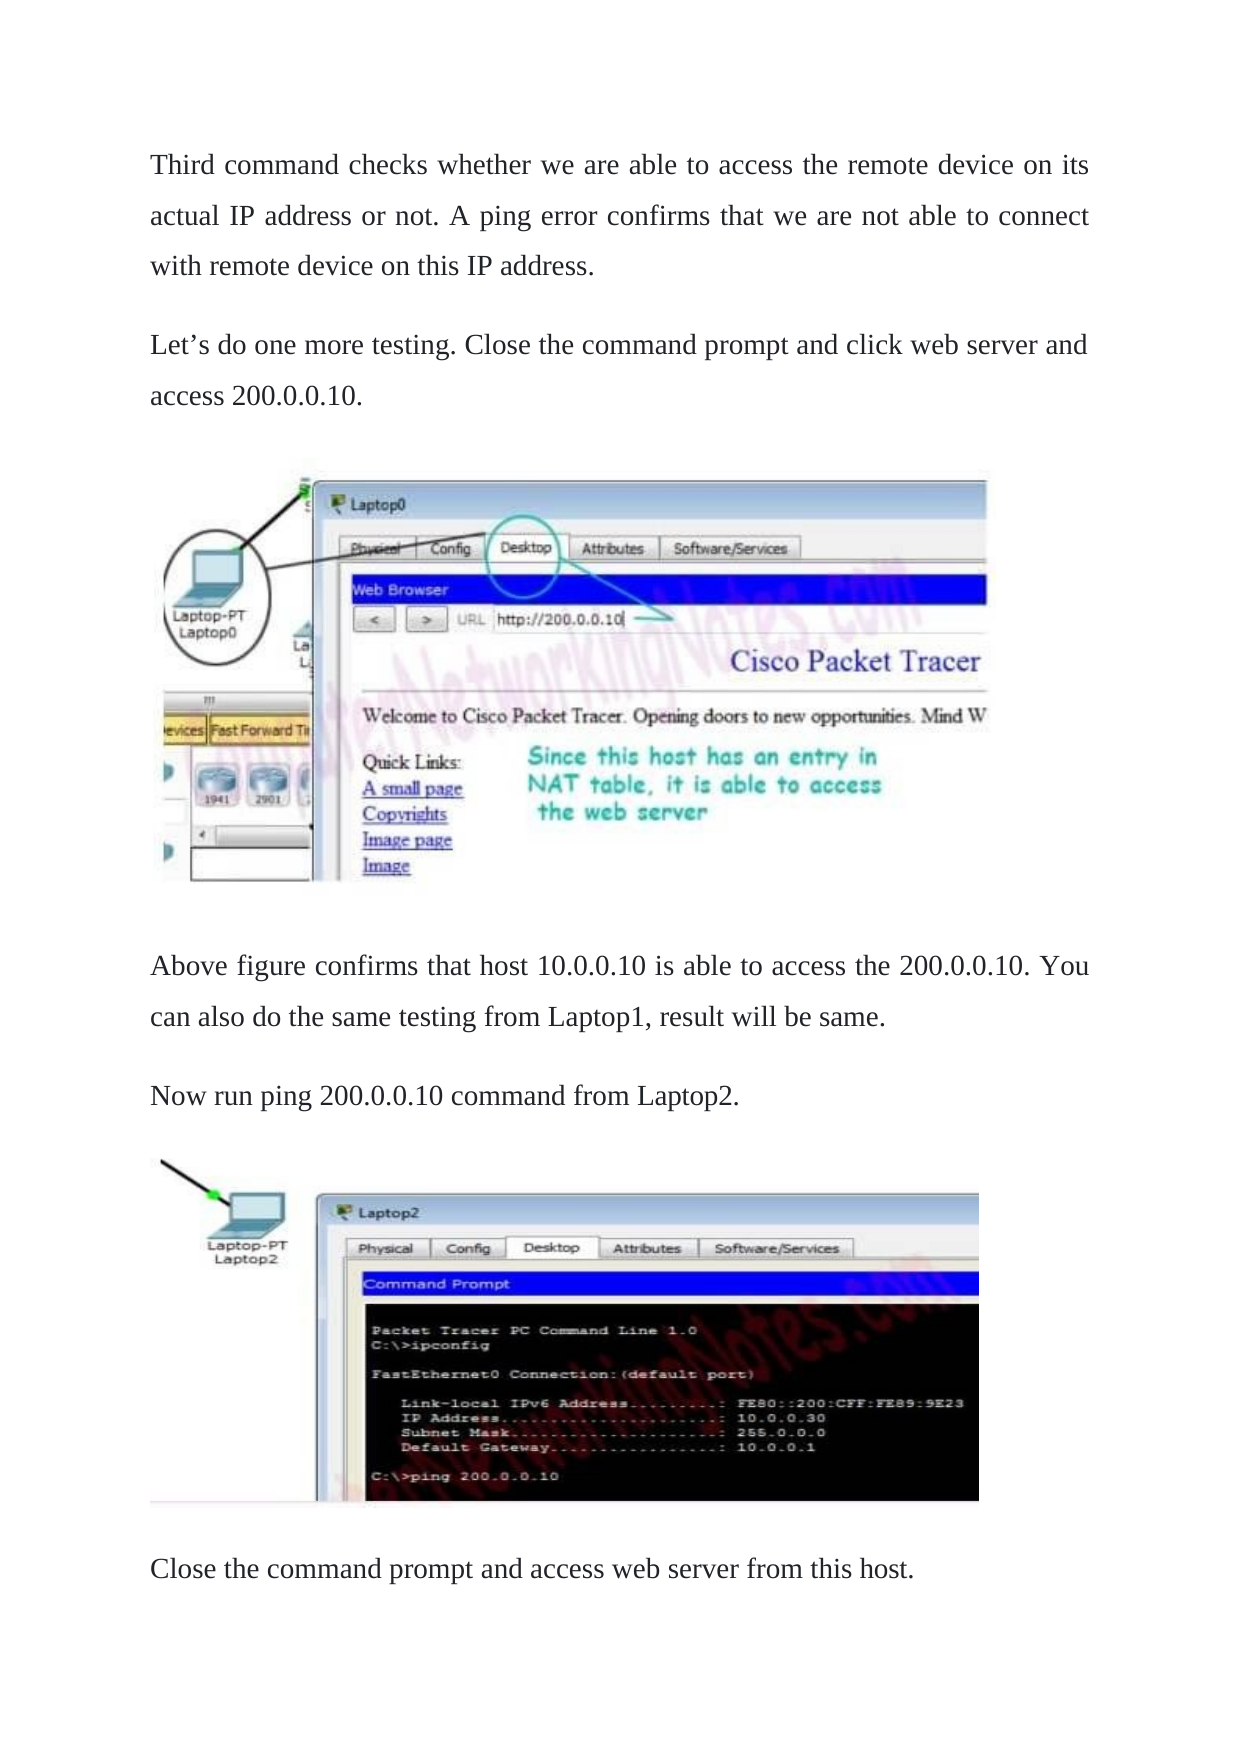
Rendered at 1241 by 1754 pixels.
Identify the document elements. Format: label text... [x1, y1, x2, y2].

text Above figure confirms that host 10.0.0.10 is able to access the 200.0.0.10. You can also do the same testing from Laptop1, result will be same. [150, 948, 1090, 1032]
text Third command checks whether we are able to access the remote device on its actual IP address or not. A ping error confirms that we are not able to connect with remote device on this IP address. [150, 147, 1090, 281]
text Close the command prompt and access web server from this host. [150, 1551, 1211, 1584]
picture [150, 1158, 979, 1508]
text Let’s do one more testing. Close the command prompt and click web server and access 200.0.0.10. [150, 327, 1089, 411]
picture [153, 457, 997, 896]
text Now run ping 200.0.0.10 command from Laptop2. [150, 1078, 1211, 1112]
